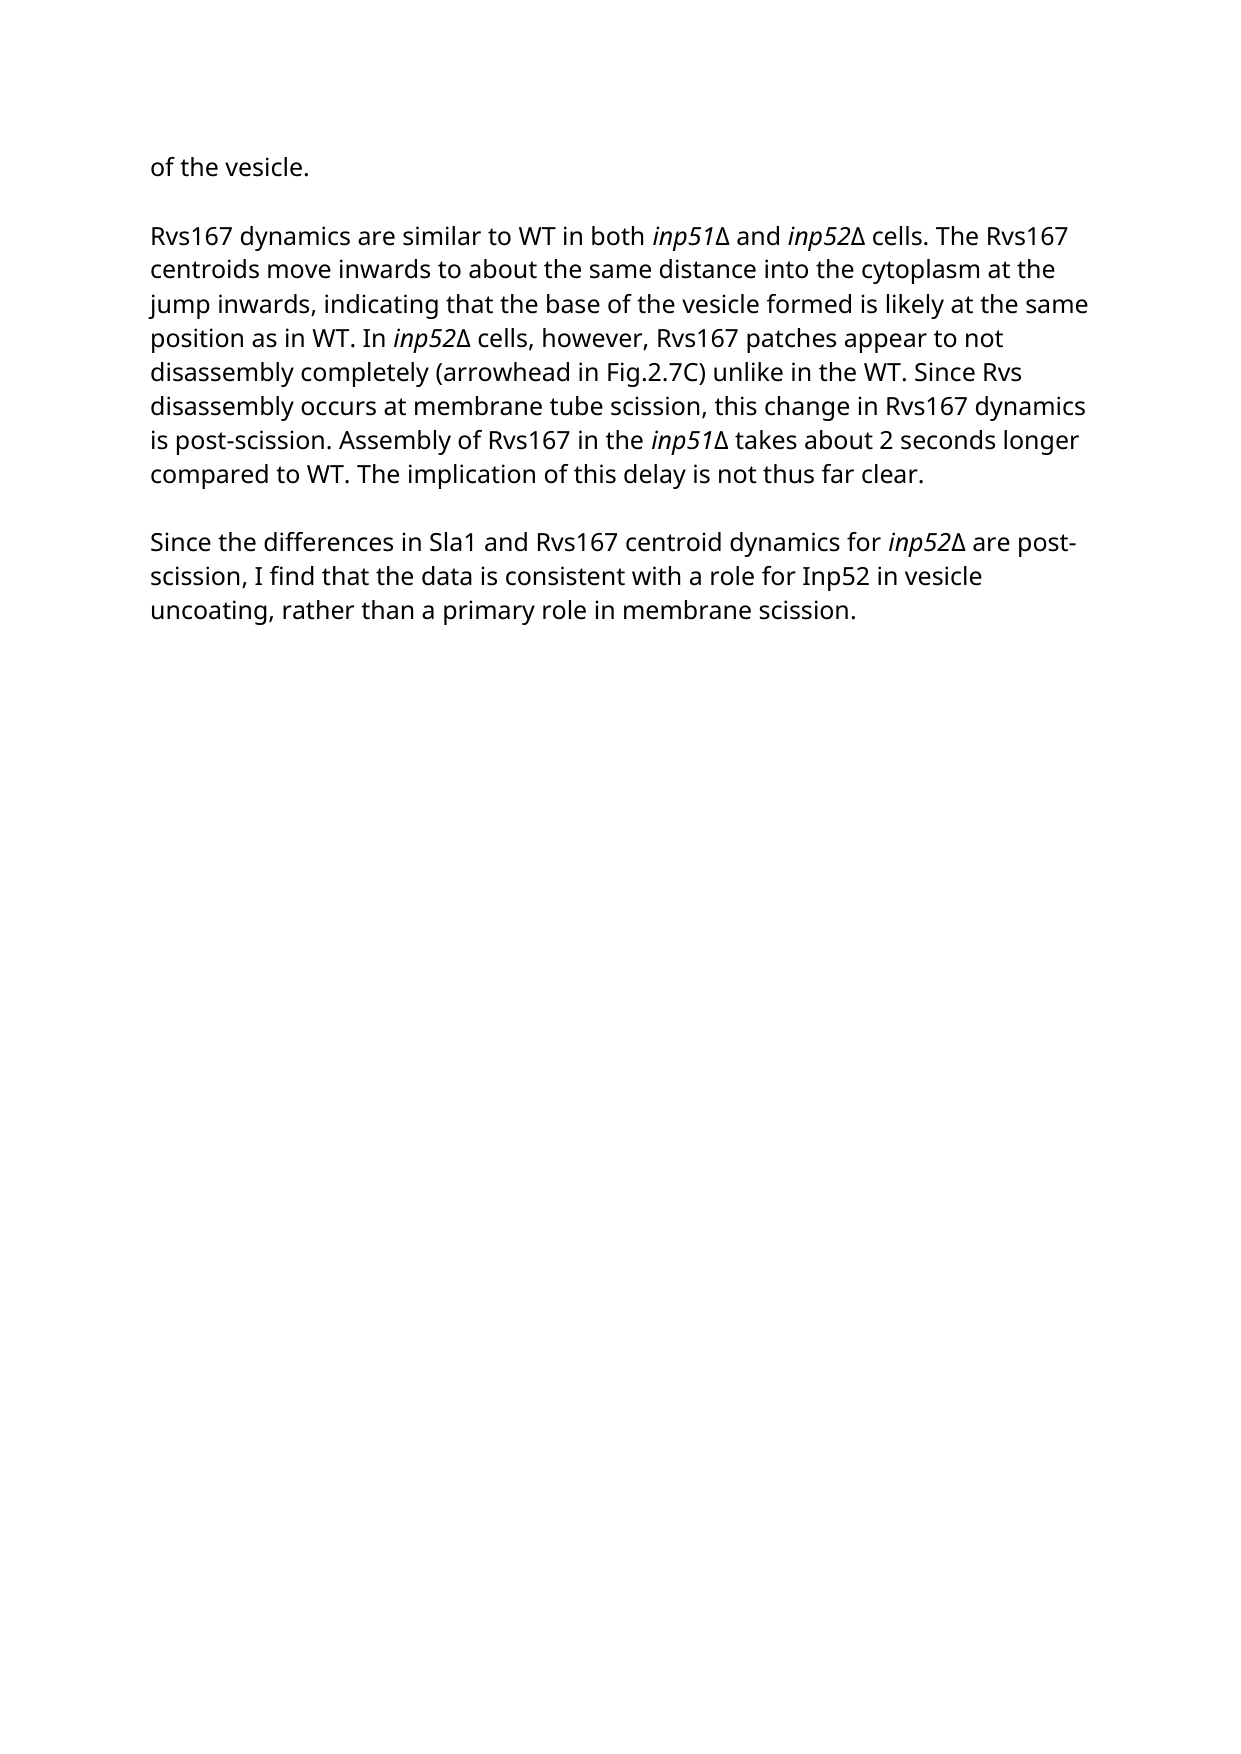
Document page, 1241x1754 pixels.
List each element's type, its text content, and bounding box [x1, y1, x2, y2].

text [150, 150, 1090, 184]
text Since the differences in Sla1 and Rvs167 centroid dynamics for inp52Δ are post-scission, I find that the data is consistent with a role for Inp52 in vesicle uncoating, rather than a primary role in membrane scission. [150, 525, 1090, 627]
text Rvs167 dynamics are similar to WT in both inp51Δ and inp52Δ cells. The Rvs167 centroids move inwards to about the same distance into the cytoplasm at the jump inwards, indicating that the base of the vesicle formed is likely at the same position as in WT. In inp52Δ cells, however, Rvs167 patches appear to not disassembly completely (arrowhead in Fig.2.7C) unlike in the WT. Since Rvs disassembly occurs at membrane tube scission, this change in Rvs167 dynamics is post-scission. Assembly of Rvs167 in the inp51Δ takes about 2 seconds longer compared to WT. The implication of this delay is not thus far clear. [150, 218, 1090, 491]
